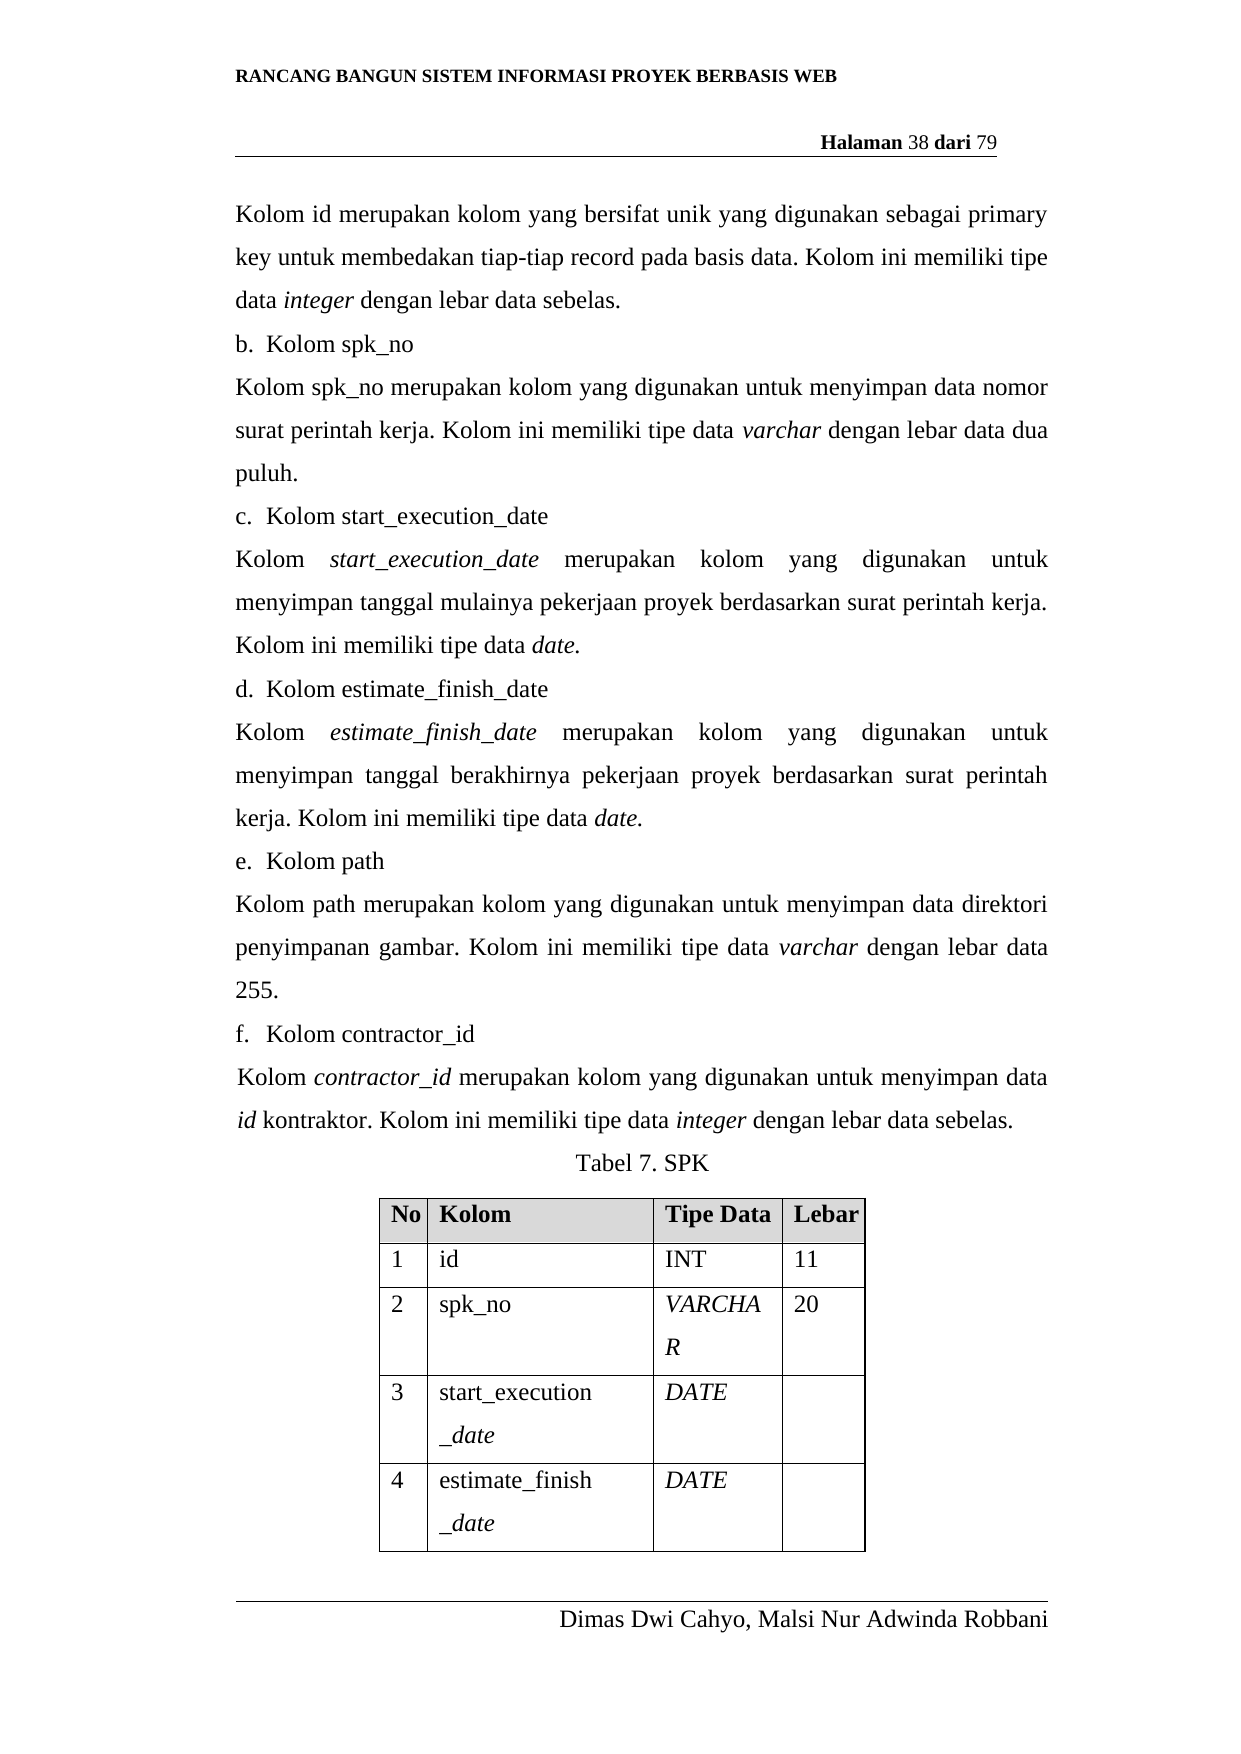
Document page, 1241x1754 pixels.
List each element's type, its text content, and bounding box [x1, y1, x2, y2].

list Kolom contractor_id [235, 1019, 1048, 1047]
table_header Tipe Data [654, 1199, 782, 1242]
list Kolom path [235, 846, 1048, 875]
table_cell 2 [380, 1288, 427, 1375]
table_cell DATE [654, 1376, 782, 1463]
table_cell id [428, 1244, 653, 1287]
text Tabel 7. SPK [236, 1148, 1048, 1177]
table_cell 1 [380, 1244, 427, 1287]
table_cell 3 [380, 1376, 427, 1463]
text Kolom estimate_finish_date merupakan kolom yang digunakan untuk menyimpan tanggal berakhirnya pekerjaan proyek berdasarkan surat perintah kerja. Kolom ini memiliki tipe data date. [235, 717, 1048, 832]
list Kolom estimate_finish_date [235, 674, 1048, 702]
text Kolom path merupakan kolom yang digunakan untuk menyimpan data direktori penyimpanan gambar. Kolom ini memiliki tipe data varchar dengan lebar data 255. [235, 889, 1048, 1004]
table_cell start_execution_date [428, 1376, 653, 1463]
table_cell 20 [783, 1288, 864, 1375]
list Kolom start_execution_date [235, 501, 1048, 530]
text Kolom start_execution_date merupakan kolom yang digunakan untuk menyimpan tanggal mulainya pekerjaan proyek berdasarkan surat perintah kerja. Kolom ini memiliki tipe data date. [235, 544, 1048, 659]
table_cell [783, 1464, 864, 1551]
text Kolom spk_no merupakan kolom yang digunakan untuk menyimpan data nomor surat perintah kerja. Kolom ini memiliki tipe data varchar dengan lebar data dua puluh. [235, 372, 1048, 487]
table_cell spk_no [428, 1288, 653, 1375]
table_cell [783, 1376, 864, 1463]
table_cell INT [654, 1244, 782, 1287]
table_cell 11 [783, 1244, 864, 1287]
table_cell 4 [380, 1464, 427, 1551]
table_cell VARCHAR [654, 1288, 782, 1375]
table_header No [380, 1199, 427, 1242]
text Kolom id merupakan kolom yang bersifat unik yang digunakan sebagai primary key untuk membedakan tiap-tiap record pada basis data. Kolom ini memiliki tipe data integer dengan lebar data sebelas. [235, 199, 1048, 314]
table_cell DATE [654, 1464, 782, 1551]
table_cell estimate_finish_date [428, 1464, 653, 1551]
table_header Lebar [783, 1199, 864, 1242]
table_header Kolom [428, 1199, 653, 1242]
text Kolom contractor_id merupakan kolom yang digunakan untuk menyimpan data id kontraktor. Kolom ini memiliki tipe data integer dengan lebar data sebelas. [237, 1062, 1048, 1134]
list Kolom spk_no [235, 329, 1048, 357]
